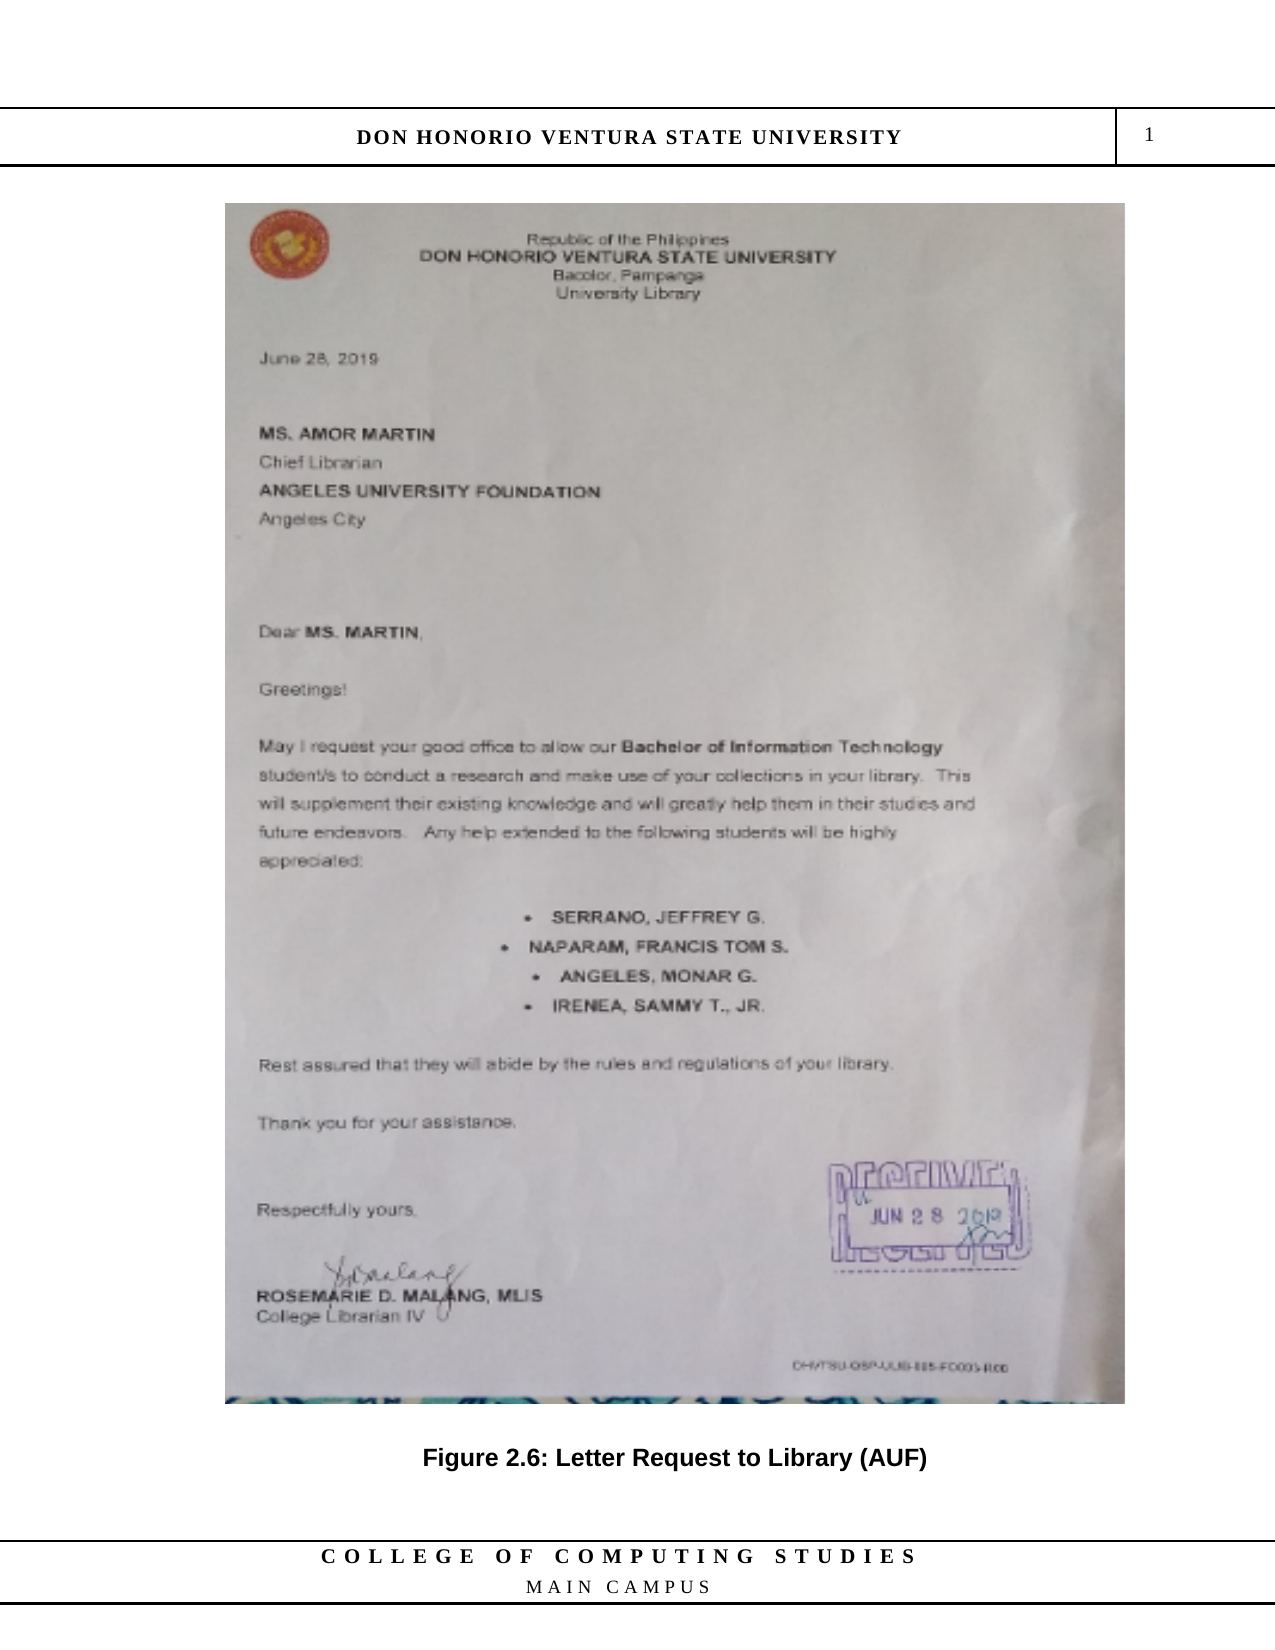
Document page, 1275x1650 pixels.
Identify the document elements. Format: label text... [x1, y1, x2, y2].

text Figure 2.6: Letter Request to Library (AUF) [225, 1443, 1125, 1472]
picture [225, 203, 1126, 1404]
